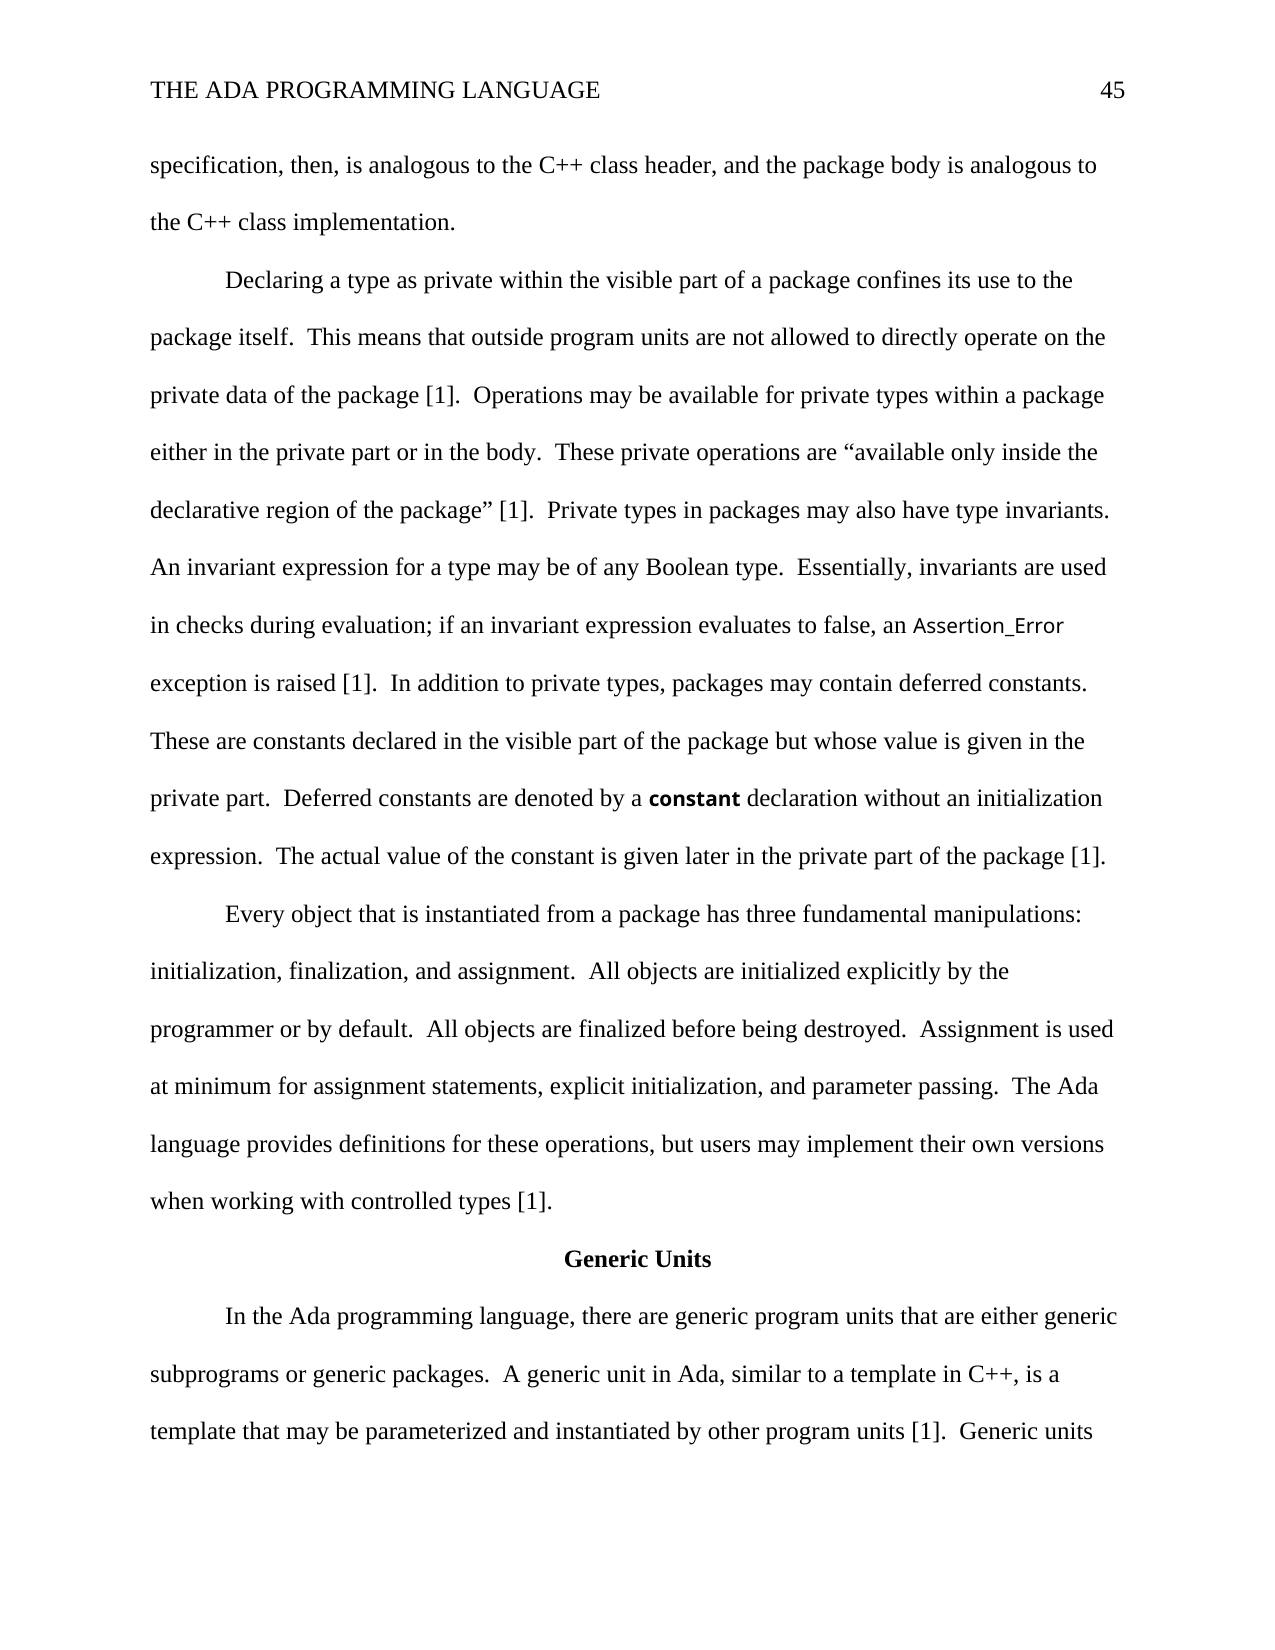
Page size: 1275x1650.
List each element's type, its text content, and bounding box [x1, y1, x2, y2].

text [150, 1301, 1125, 1445]
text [150, 150, 1125, 236]
text Every object that is instantiated from a package has three fundamental manipulations: initialization, finalization, and assignment. All objects are initialized explicitly by the programmer or by default. All objects are finalized before being destroyed. Assignment is used at minimum for assignment statements, explicit initialization, and parameter passing. The Ada language provides definitions for these operations, but users may implement their own versions when working with controlled types [1]. [150, 899, 1125, 1215]
text Declaring a type as private within the visible part of a package confines its use to the package itself. This means that outside program units are not allowed to directly operate on the private data of the package [1]. Operations may be available for private types within a package either in the private part or in the body. These private operations are “available only inside the declarative region of the package” [1]. Private types in packages may also have type invariants. An invariant expression for a type may be of any Boolean type. Essentially, invariants are used in checks during evaluation; if an invariant expression evaluates to false, an Assertion_Error exception is raised [1]. In addition to private types, packages may contain deferred constants. These are constants declared in the visible part of the package but whose value is given in the private part. Deferred constants are denoted by a constant declaration without an initialization expression. The actual value of the constant is given later in the private part of the package [1]. [150, 265, 1125, 870]
text Generic Units [150, 1244, 1125, 1273]
